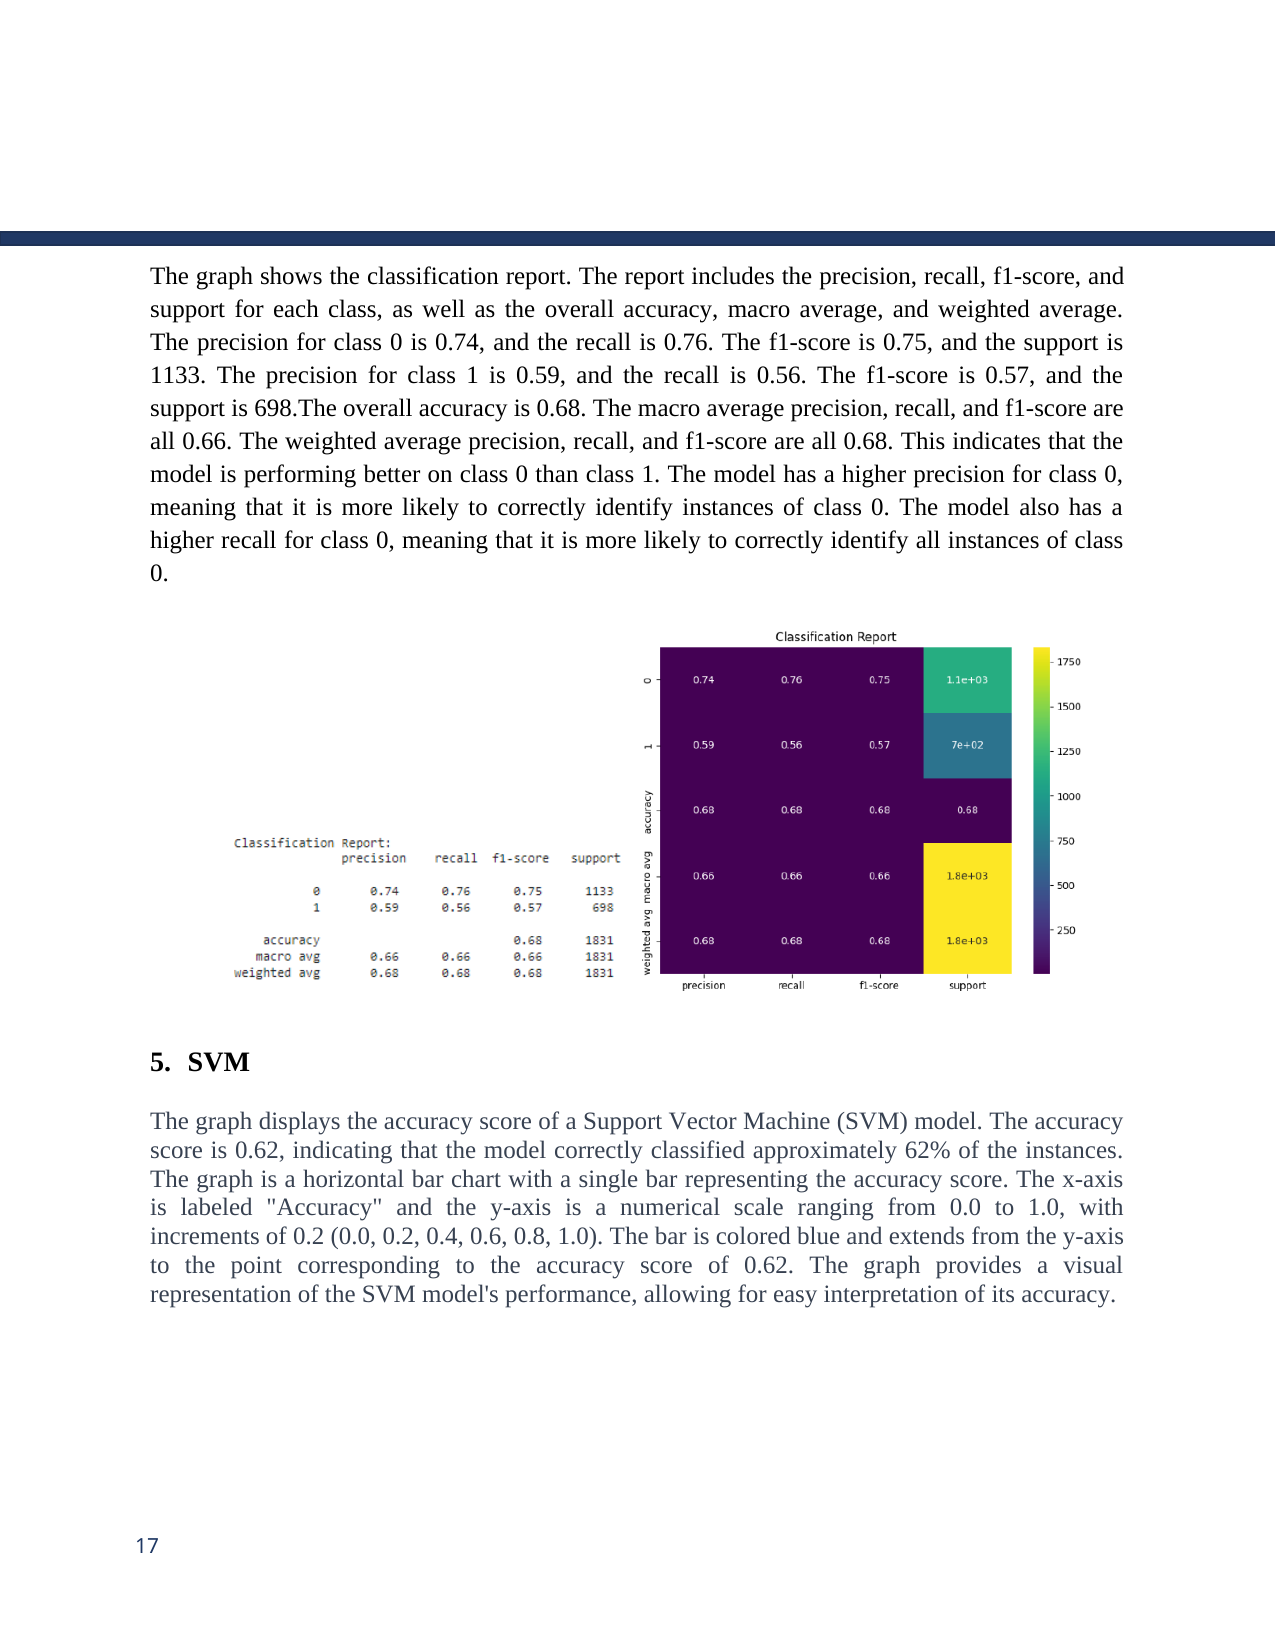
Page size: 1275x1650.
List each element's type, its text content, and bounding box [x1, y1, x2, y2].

list SVM [150, 1045, 1125, 1077]
list The graph shows the classification report. The report includes the precision, recall, f1-score, and support for each class, as well as the overall accuracy, macro average, and weighted average. The precision for class 0 is 0.74, and the recall is 0.76. The f1-score is 0.75, and the support is 1133. The precision for class 1 is 0.59, and the recall is 0.56. The f1-score is 0.57, and the support is 698.The overall accuracy is 0.68. The macro average precision, recall, and f1-score are all 0.66. The weighted average precision, recall, and f1-score are all 0.68. This indicates that the model is performing better on class 0 than class 1. The model has a higher precision for class 0, meaning that it is more likely to correctly identify instances of class 0. The model also has a higher recall for class 0, meaning that it is more likely to correctly identify all instances of class 0. [150, 261, 1125, 587]
picture [225, 624, 1093, 1004]
text The graph displays the accuracy score of a Support Vector Machine (SVM) model. The accuracy score is 0.62, indicating that the model correctly classified approximately 62% of the instances. The graph is a horizontal bar chart with a single bar representing the accuracy score. The x-axis is labeled "Accuracy" and the y-axis is a numerical scale ranging from 0.0 to 1.0, with increments of 0.2 (0.0, 0.2, 0.4, 0.6, 0.8, 1.0). The bar is colored blue and extends from the y-axis to the point corresponding to the accuracy score of 0.62. The graph provides a visual representation of the SVM model's performance, allowing for easy interpretation of its accuracy. [150, 1106, 1125, 1307]
